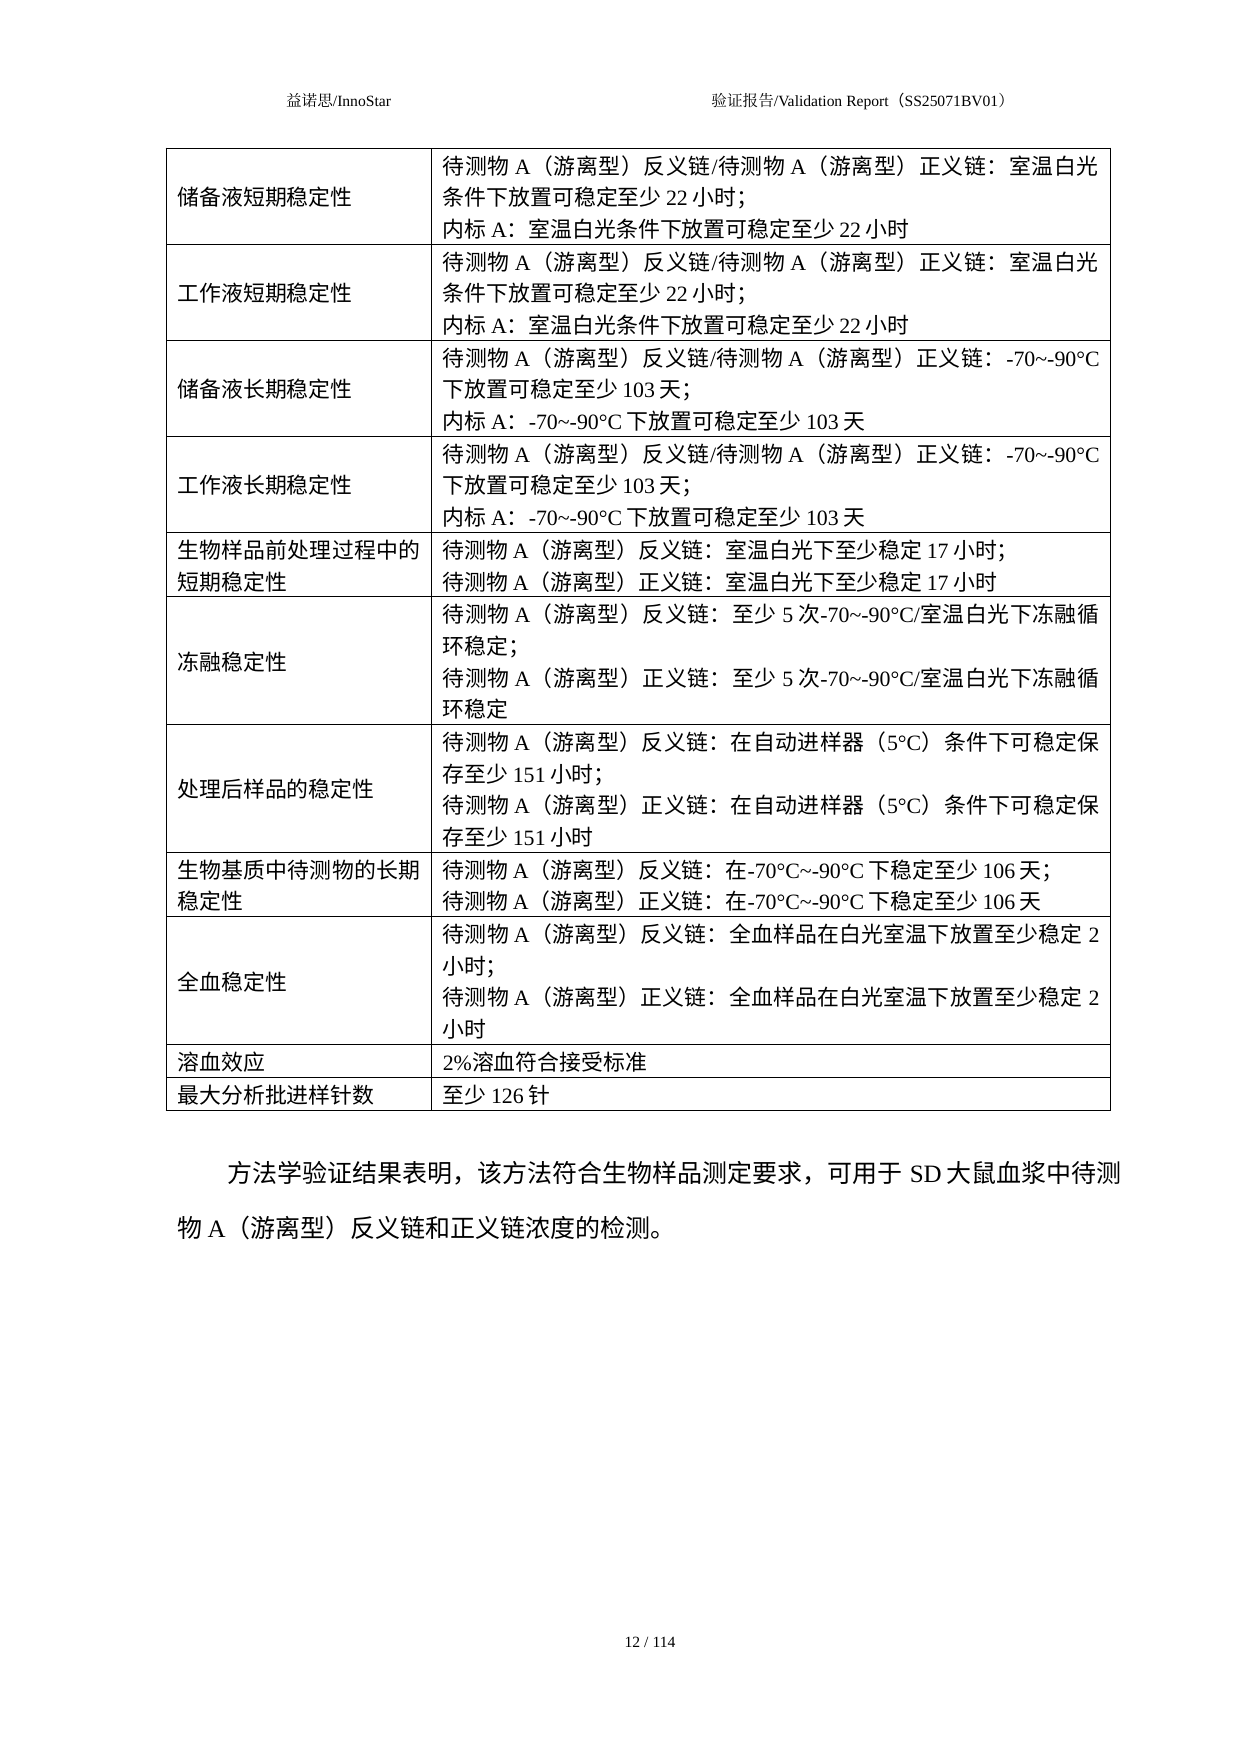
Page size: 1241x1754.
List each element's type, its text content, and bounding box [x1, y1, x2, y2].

table_cell 至少126针 [432, 1078, 1110, 1110]
table_cell 待测物A（游离型）反义链/待测物A（游离型）正义链：-70~-90°C下放置可稳定至少103天； 内标A：-70~-90°C下放置可稳定至少103天 [432, 341, 1110, 436]
table_cell 冻融稳定性 [167, 597, 431, 724]
table_cell 待测物A（游离型）反义链：在自动进样器（5°C）条件下可稳定保存至少151小时； 待测物A（游离型）正义链：在自动进样器（5°C）条件下可稳定保存至少151小时 [432, 725, 1110, 852]
table_cell 储备液短期稳定性 [167, 149, 431, 244]
table_cell 待测物A（游离型）反义链：室温白光下至少稳定17小时； 待测物A（游离型）正义链：室温白光下至少稳定17小时 [432, 533, 1110, 596]
table_cell 溶血效应 [167, 1045, 431, 1077]
text 方法学验证结果表明，该方法符合生物样品测定要求，可用于SD大鼠血浆中待测物A（游离型）反义链和正义链浓度的检测。 [177, 1154, 1122, 1244]
table_cell 待测物A（游离型）反义链/待测物A（游离型）正义链：-70~-90°C下放置可稳定至少103天； 内标A：-70~-90°C下放置可稳定至少103天 [432, 437, 1110, 532]
table_cell 生物基质中待测物的长期稳定性 [167, 853, 431, 916]
table_cell 待测物A（游离型）反义链：至少5次-70~-90°C/室温白光下冻融循环稳定； 待测物A（游离型）正义链：至少5次-70~-90°C/室温白光下冻融循环稳定 [432, 597, 1110, 724]
table_cell 工作液短期稳定性 [167, 245, 431, 340]
table_cell 工作液长期稳定性 [167, 437, 431, 532]
table_cell 处理后样品的稳定性 [167, 725, 431, 852]
table_cell 待测物A（游离型）反义链/待测物A（游离型）正义链：室温白光条件下放置可稳定至少22小时； 内标A：室温白光条件下放置可稳定至少22小时 [432, 149, 1110, 244]
table_cell 待测物A（游离型）反义链：全血样品在白光室温下放置至少稳定2小时； 待测物A（游离型）正义链：全血样品在白光室温下放置至少稳定2小时 [432, 917, 1110, 1044]
table_cell 生物样品前处理过程中的短期稳定性 [167, 533, 431, 596]
table_cell 储备液长期稳定性 [167, 341, 431, 436]
table_cell 2%溶血符合接受标准 [432, 1045, 1110, 1077]
table_cell 最大分析批进样针数 [167, 1078, 431, 1110]
table_cell 全血稳定性 [167, 917, 431, 1044]
table_cell 待测物A（游离型）反义链：在-70°C~-90°C下稳定至少106天； 待测物A（游离型）正义链：在-70°C~-90°C下稳定至少106天 [432, 853, 1110, 916]
table_cell 待测物A（游离型）反义链/待测物A（游离型）正义链：室温白光条件下放置可稳定至少22小时； 内标A：室温白光条件下放置可稳定至少22小时 [432, 245, 1110, 340]
